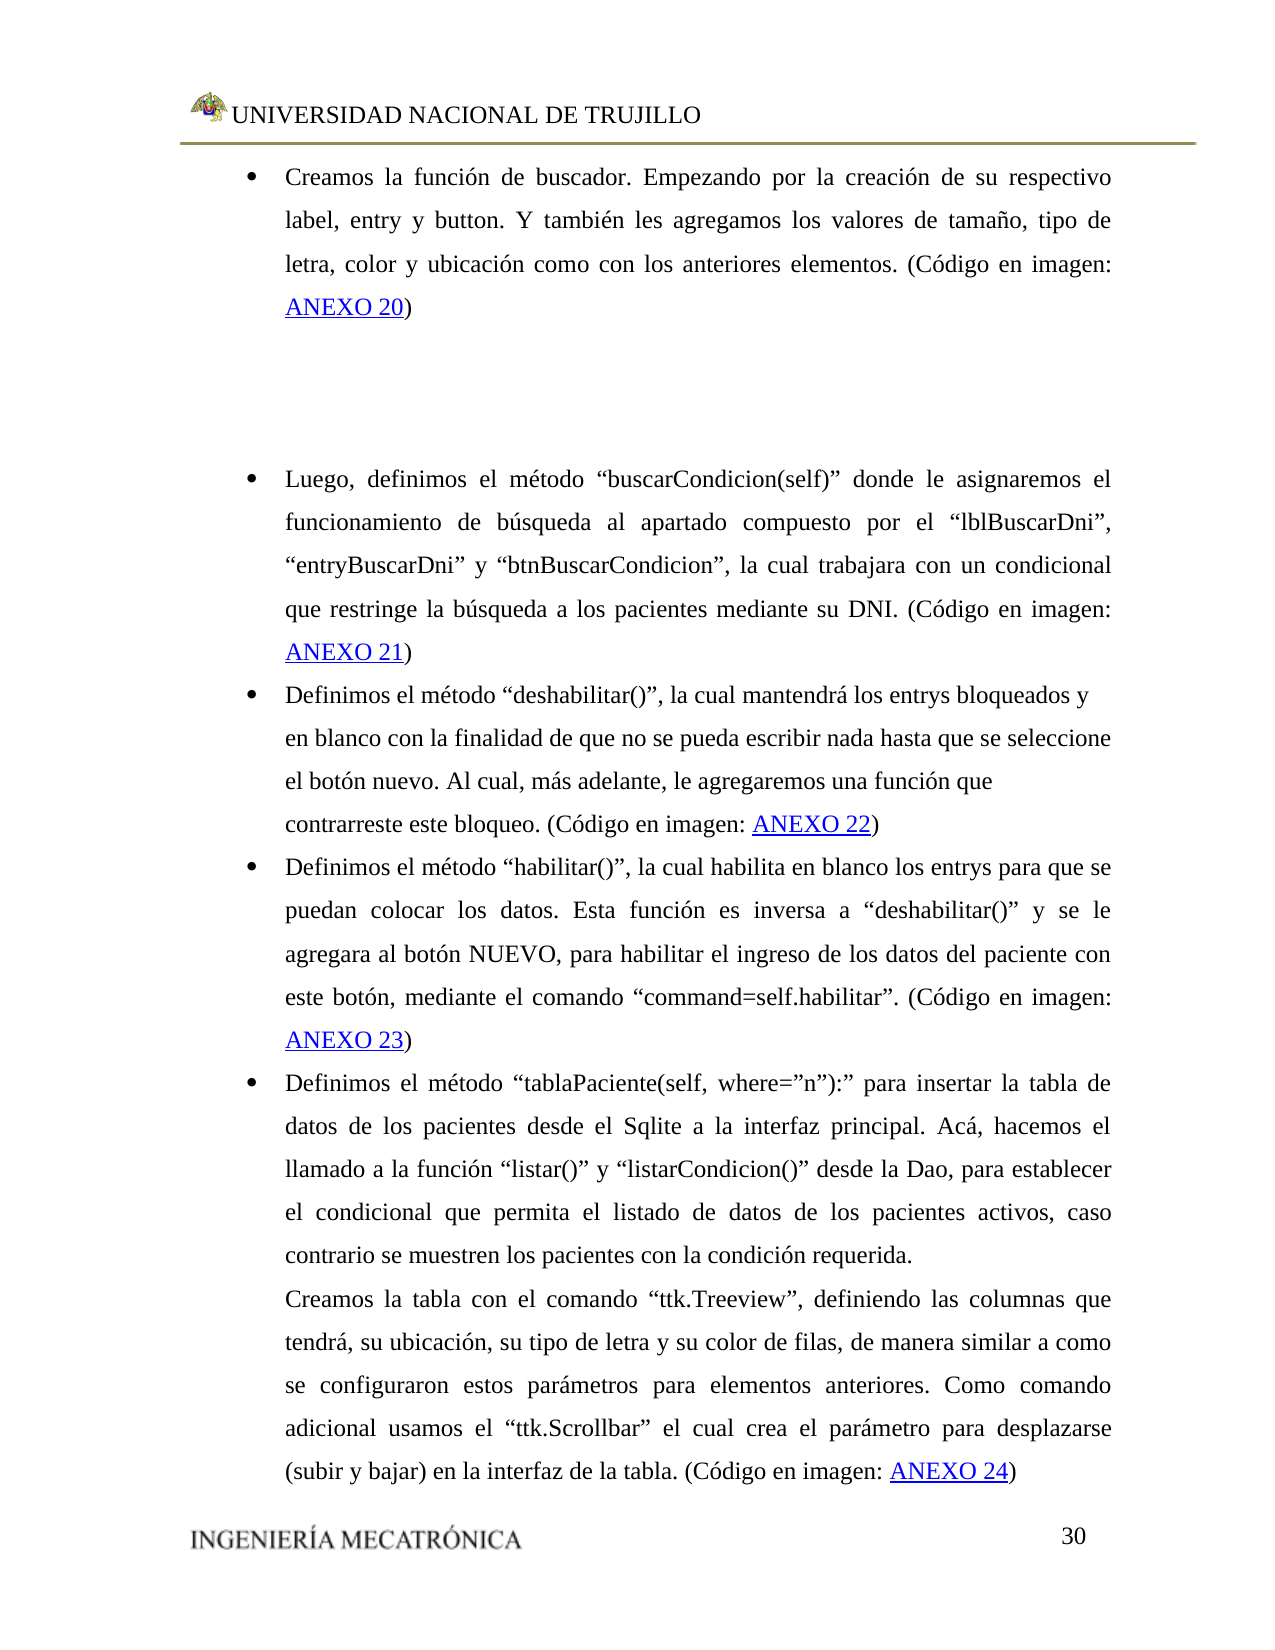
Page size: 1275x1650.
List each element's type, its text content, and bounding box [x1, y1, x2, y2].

list Definimos el método “tablaPaciente(self, where=”n”):” para insertar la tabla de datos de los pacientes desde el Sqlite a la interfaz principal. Acá, hacemos el llamado a la función “listar()” y “listarCondicion()” desde la Dao, para establecer el condicional que permita el listado de datos de los pacientes activos, caso contrario se muestren los pacientes con la condición requerida. [247, 1068, 1112, 1269]
list Luego, definimos el método “buscarCondicion(self)” donde le asignaremos el funcionamiento de búsqueda al apartado compuesto por el “lblBuscarDni”, “entryBuscarDni” y “btnBuscarCondicion”, la cual trabajara con un condicional que restringe la búsqueda a los pacientes mediante su DNI. (Código en imagen: ANEXO 21) [247, 464, 1112, 666]
picture [190, 91, 228, 123]
list Definimos el método “habilitar()”, la cual habilita en blanco los entrys para que se puedan colocar los datos. Esta función es inversa a “deshabilitar()” y se le agregara al botón NUEVO, para habilitar el ingreso de los datos del paciente con este botón, mediante el comando “command=self.habilitar”. (Código en imagen: ANEXO 23) [247, 852, 1112, 1054]
list Definimos el método “deshabilitar()”, la cual mantendrá los entrys bloqueados y en blanco con la finalidad de que no se pueda escribir nada hasta que se seleccione el botón nuevo. Al cual, más adelante, le agregaremos una función que contrarreste este bloqueo. (Código en imagen: ANEXO 22) [247, 680, 1112, 838]
list Creamos la función de buscador. Empezando por la creación de su respectivo label, entry y button. Y también les agregamos los valores de tamaño, tipo de letra, color y ubicación como con los anteriores elementos. (Código en imagen: ANEXO 20) [247, 162, 1112, 321]
text Creamos la tabla con el comando “ttk.Treeview”, definiendo las columnas que tendrá, su ubicación, su tipo de letra y su color de filas, de manera similar a como se configuraron estos parámetros para elementos anteriores. Como comando adicional usamos el “ttk.Scrollbar” el cual crea el parámetro para desplazarse (subir y bajar) en la interfaz de la tabla. (Código en imagen: ANEXO 24) [285, 1284, 1112, 1485]
picture [176, 1509, 569, 1570]
